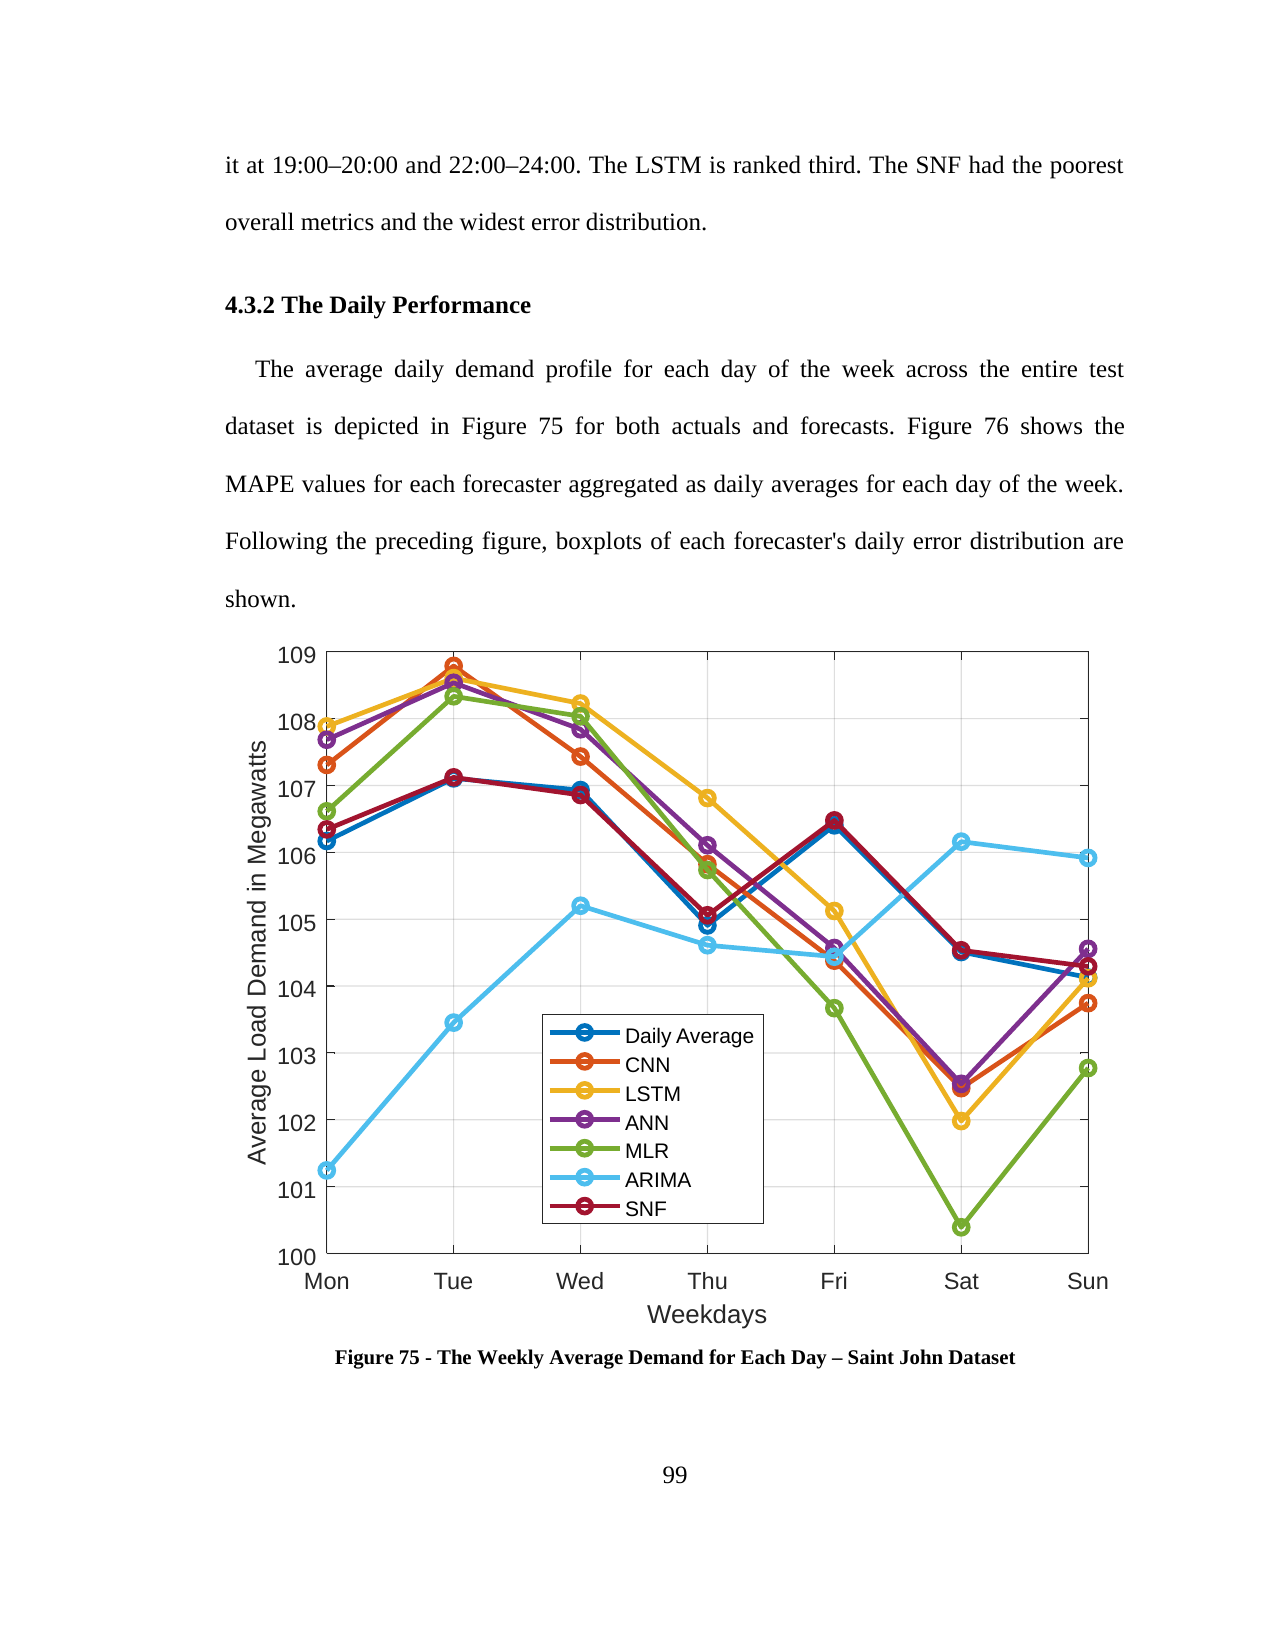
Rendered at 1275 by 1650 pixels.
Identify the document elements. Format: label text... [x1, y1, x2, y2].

subtitle 4.3.2 The Daily Performance [225, 290, 1125, 319]
text Figure 75 - The Weekly Average Demand for Each Day – Saint John Dataset [225, 1345, 1125, 1369]
text The average daily demand profile for each day of the week across the entire test dataset is depicted in Figure 75 for both actuals and forecasts. Figure 76 shows the MAPE values for each forecaster aggregated as daily averages for each day of the week. Following the preceding figure, boxplots of each forecaster's daily error distribution are shown. [225, 354, 1125, 612]
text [225, 150, 1125, 236]
